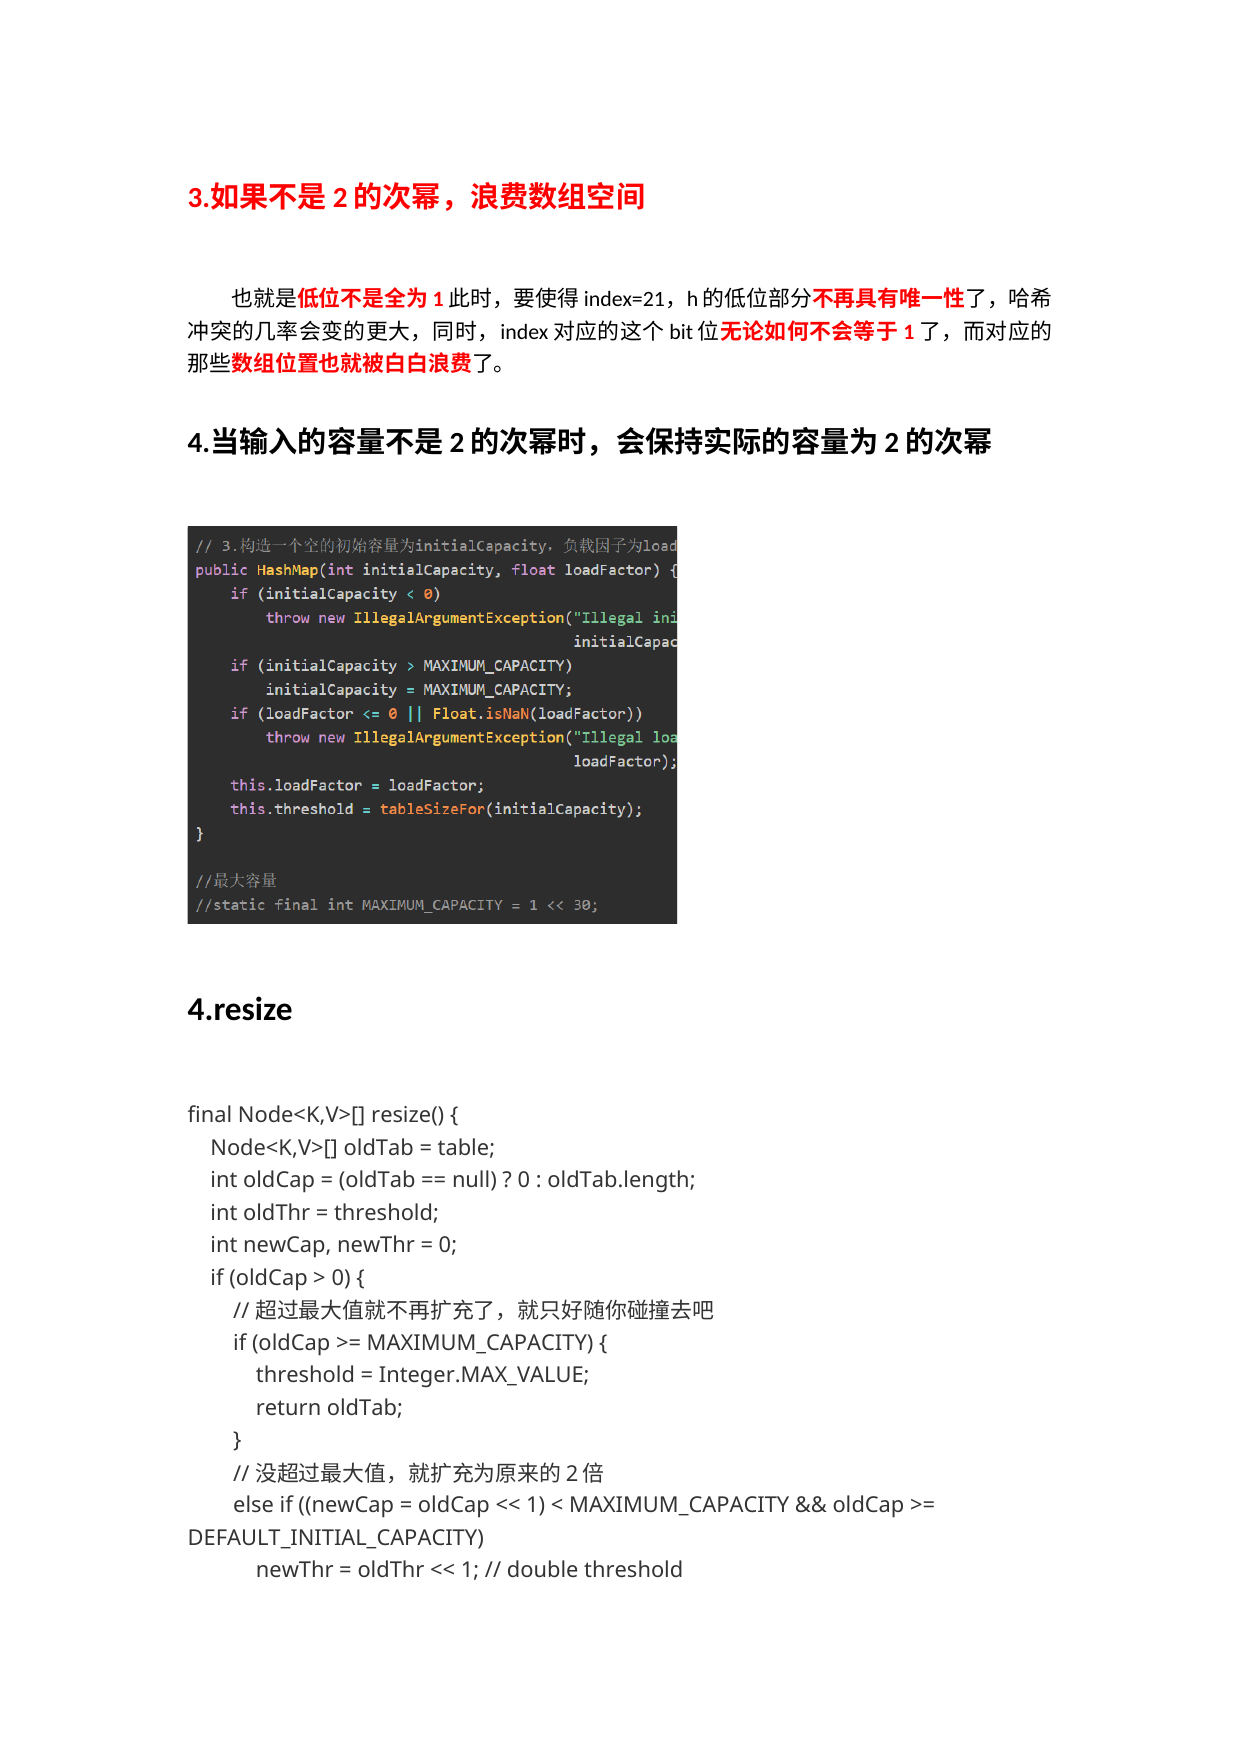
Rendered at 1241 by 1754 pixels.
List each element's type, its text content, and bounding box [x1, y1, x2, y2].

text // 没超过最大值，就扩充为原来的2倍 [187, 1455, 1053, 1488]
text newThr = oldThr << 1; // double threshold [187, 1553, 1053, 1585]
text // 超过最大值就不再扩充了，就只好随你碰撞去吧 [187, 1293, 1053, 1325]
text if (oldCap >= MAXIMUM_CAPACITY) { [187, 1325, 1053, 1358]
text else if ((newCap = oldCap << 1) < MAXIMUM_CAPACITY && oldCap >= DEFAULT_INITIAL_CAPACITY) [187, 1488, 1053, 1553]
text int oldThr = threshold; [187, 1195, 1053, 1228]
subtitle 4.当输入的容量不是2的次幂时，会保持实际的容量为2的次幂 [187, 407, 1053, 472]
text int oldCap = (oldTab == null) ? 0 : oldTab.length; [187, 1163, 1053, 1195]
text if (oldCap > 0) { [187, 1260, 1053, 1293]
text final Node<K,V>[] resize() { [187, 1098, 1053, 1130]
text 也就是低位不是全为1此时，要使得index=21，h的低位部分不再具有唯一性了，哈希冲突的几率会变的更大，同时，index对应的这个bit位无论如何不会等于1了，而对应的那些数组位置也就被白白浪费了。 [187, 281, 1053, 378]
picture [187, 526, 678, 924]
text return oldTab; [187, 1390, 1053, 1423]
text int newCap, newThr = 0; [187, 1228, 1053, 1260]
text threshold = Integer.MAX_VALUE; [187, 1358, 1053, 1390]
text } [187, 1423, 1053, 1455]
text Node<K,V>[] oldTab = table; [187, 1130, 1053, 1163]
subtitle 4.resize [187, 976, 1053, 1041]
subtitle 3.如果不是2的次幂，浪费数组空间 [187, 162, 1053, 227]
